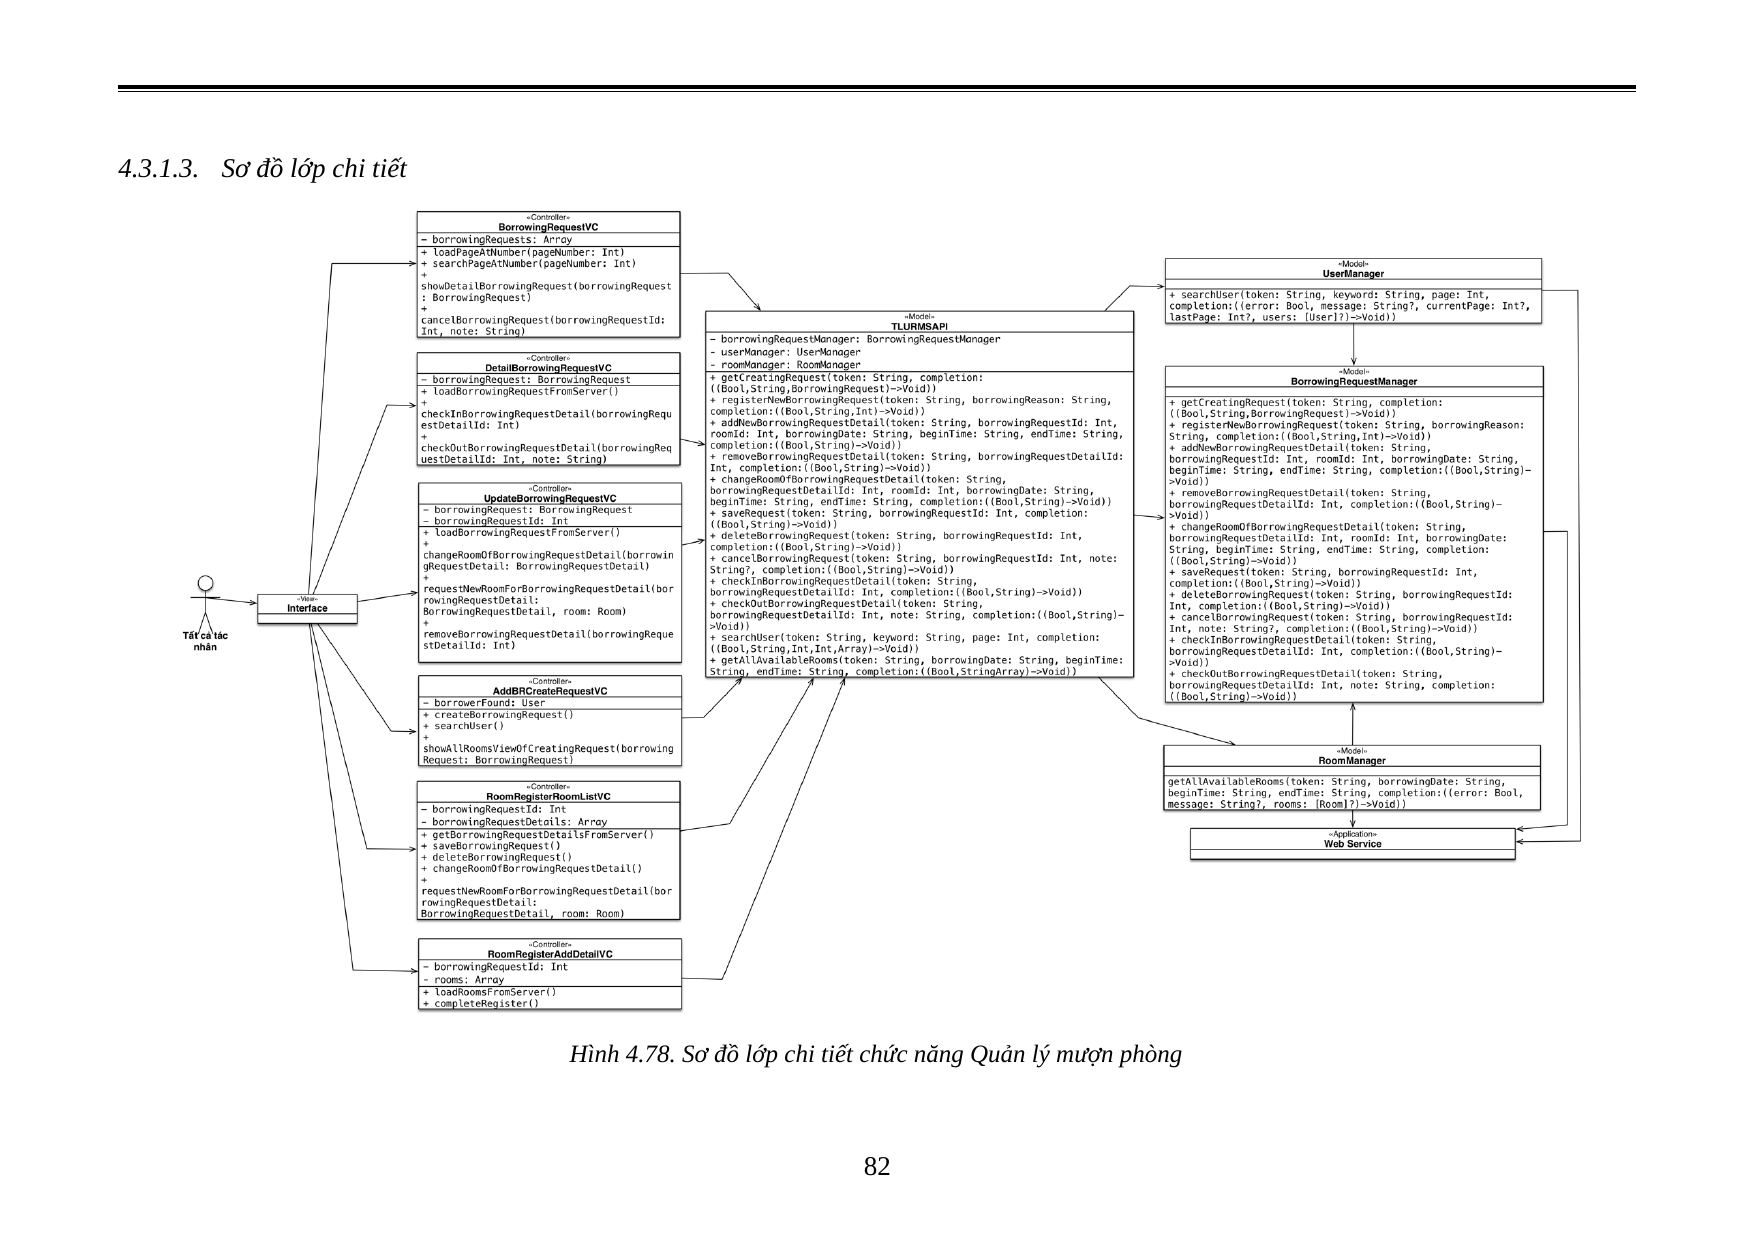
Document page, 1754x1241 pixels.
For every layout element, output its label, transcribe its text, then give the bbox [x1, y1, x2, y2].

subtitle Sơ đồ lớp chi tiết [118, 152, 1636, 183]
picture [150, 198, 1604, 1024]
